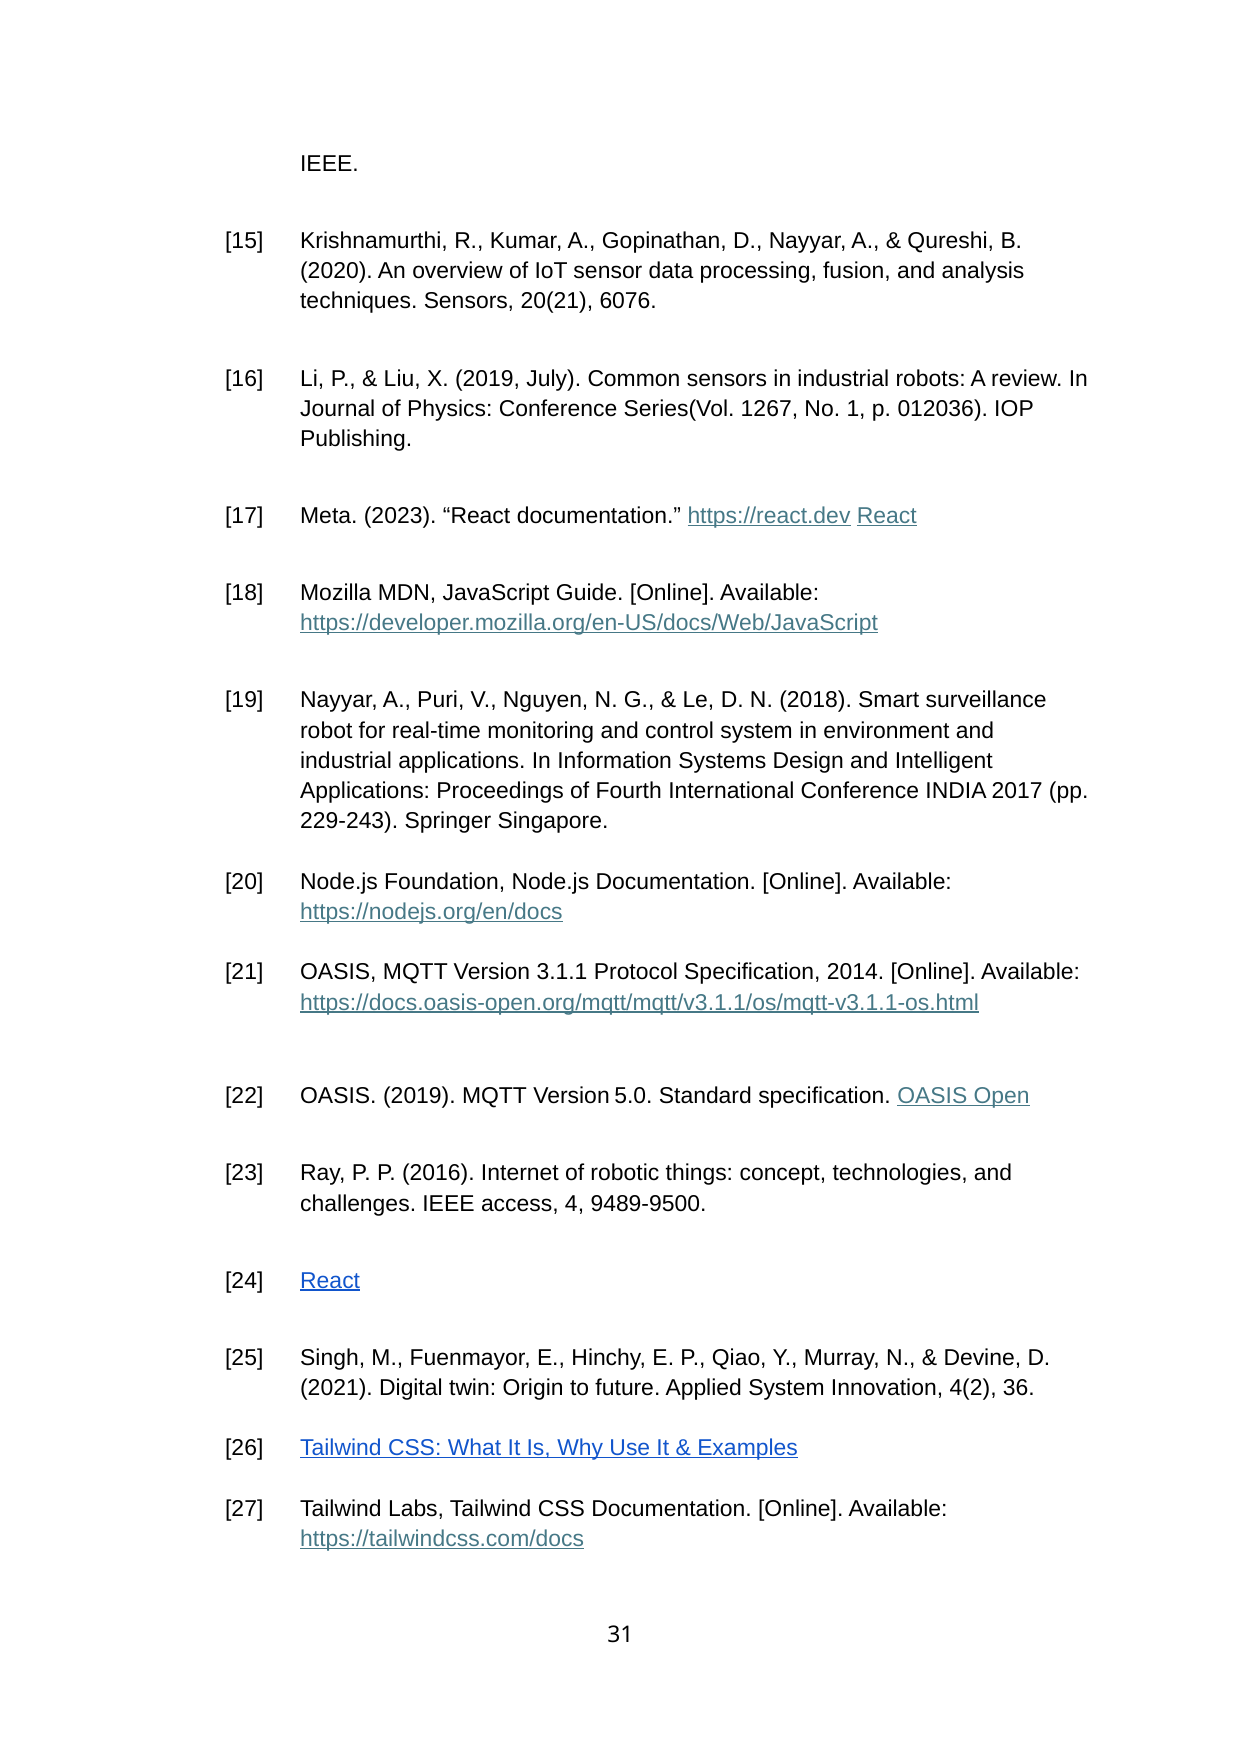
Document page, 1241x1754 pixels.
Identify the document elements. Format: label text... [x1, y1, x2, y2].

list React [225, 1267, 1090, 1293]
list Li, P., & Liu, X. (2019, July). Common sensors in industrial robots: A review. In Journal of Physics: Conference Series(Vol. 1267, No. 1, p. 012036). IOP Publishing. [225, 364, 1090, 451]
list Krishnamurthi, R., Kumar, A., Gopinathan, D., Nayyar, A., & Qureshi, B. (2020). An overview of IoT sensor data processing, fusion, and analysis techniques. Sensors, 20(21), 6076. [225, 227, 1090, 314]
list Singh, M., Fuenmayor, E., Hinchy, E. P., Qiao, Y., Murray, N., & Devine, D. (2021). Digital twin: Origin to future. Applied System Innovation, 4(2), 36. [225, 1344, 1090, 1400]
list OASIS. (2019). MQTT Version 5.0. Standard specification. OASIS Open [225, 1082, 1090, 1109]
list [225, 150, 1090, 176]
list Node.js Foundation, Node.js Documentation. [Online]. Available: https://nodejs.org/en/docs [225, 868, 1090, 924]
list Ray, P. P. (2016). Internet of robotic things: concept, technologies, and challenges. IEEE access, 4, 9489-9500. [225, 1159, 1090, 1216]
list Tailwind Labs, Tailwind CSS Documentation. [Online]. Available: https://tailwindcss.com/docs [225, 1495, 1090, 1551]
list OASIS, MQTT Version 3.1.1 Protocol Specification, 2014. [Online]. Available: https://docs.oasis-open.org/mqtt/mqtt/v3.1.1/os/mqtt-v3.1.1-os.html [225, 958, 1090, 1015]
list Meta. (2023). “React documentation.” https://react.dev React [225, 502, 1090, 528]
list Tailwind CSS: What It Is, Why Use It & Examples [225, 1434, 1090, 1461]
list Nayyar, A., Puri, V., Nguyen, N. G., & Le, D. N. (2018). Smart surveillance robot for real-time monitoring and control system in environment and industrial applications. In Information Systems Design and Intelligent Applications: Proceedings of Fourth International Conference INDIA 2017 (pp. 229-243). Springer Singapore. [225, 686, 1090, 834]
list Mozilla MDN, JavaScript Guide. [Online]. Available: https://developer.mozilla.org/en-US/docs/Web/JavaScript [225, 579, 1090, 636]
